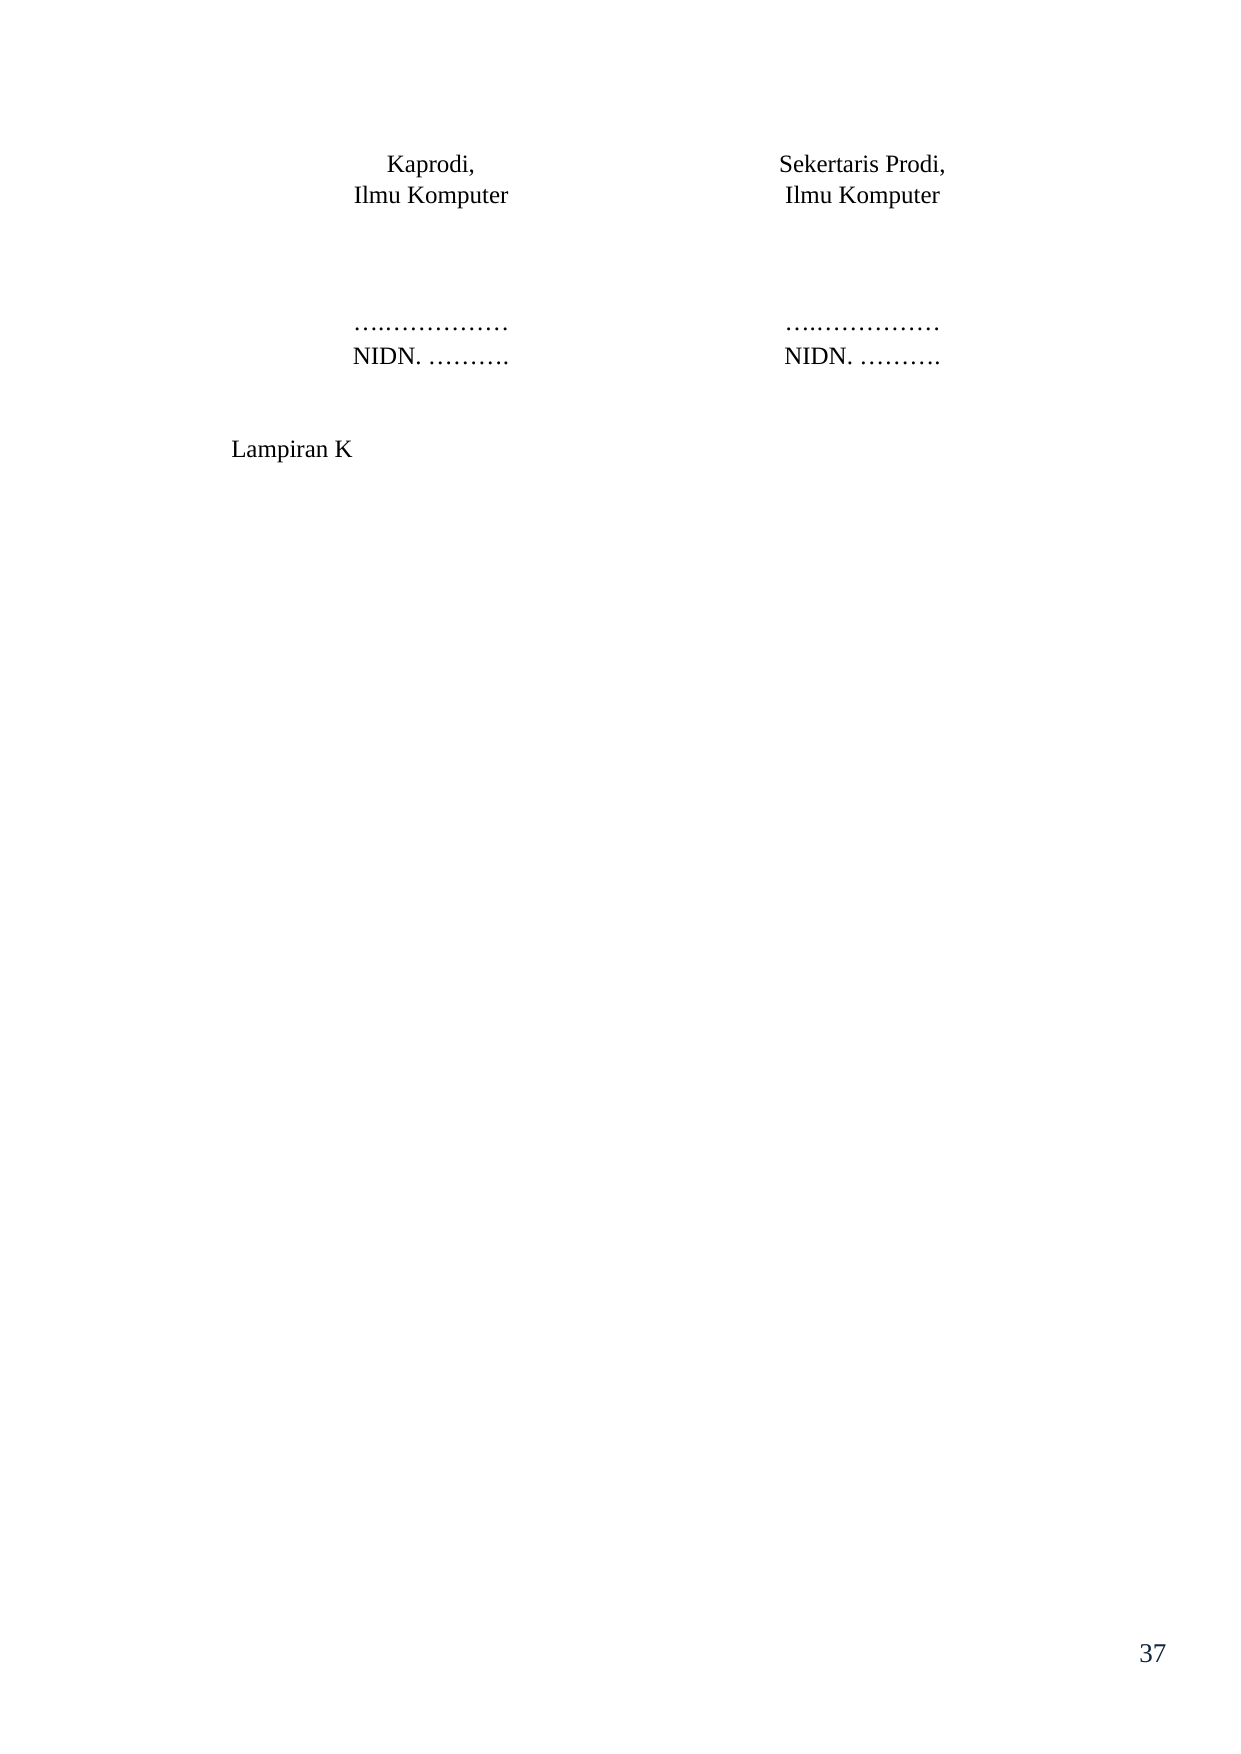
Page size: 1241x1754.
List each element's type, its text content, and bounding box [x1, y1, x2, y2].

text Kaprodi, Sekertaris Prodi, [131, 149, 1091, 177]
text ….…………… ….…………… [131, 307, 1091, 336]
text Ilmu Komputer Ilmu Komputer [131, 180, 1091, 208]
text NIDN. ………. NIDN. ………. [131, 341, 1091, 369]
text Lampiran K [131, 434, 352, 463]
